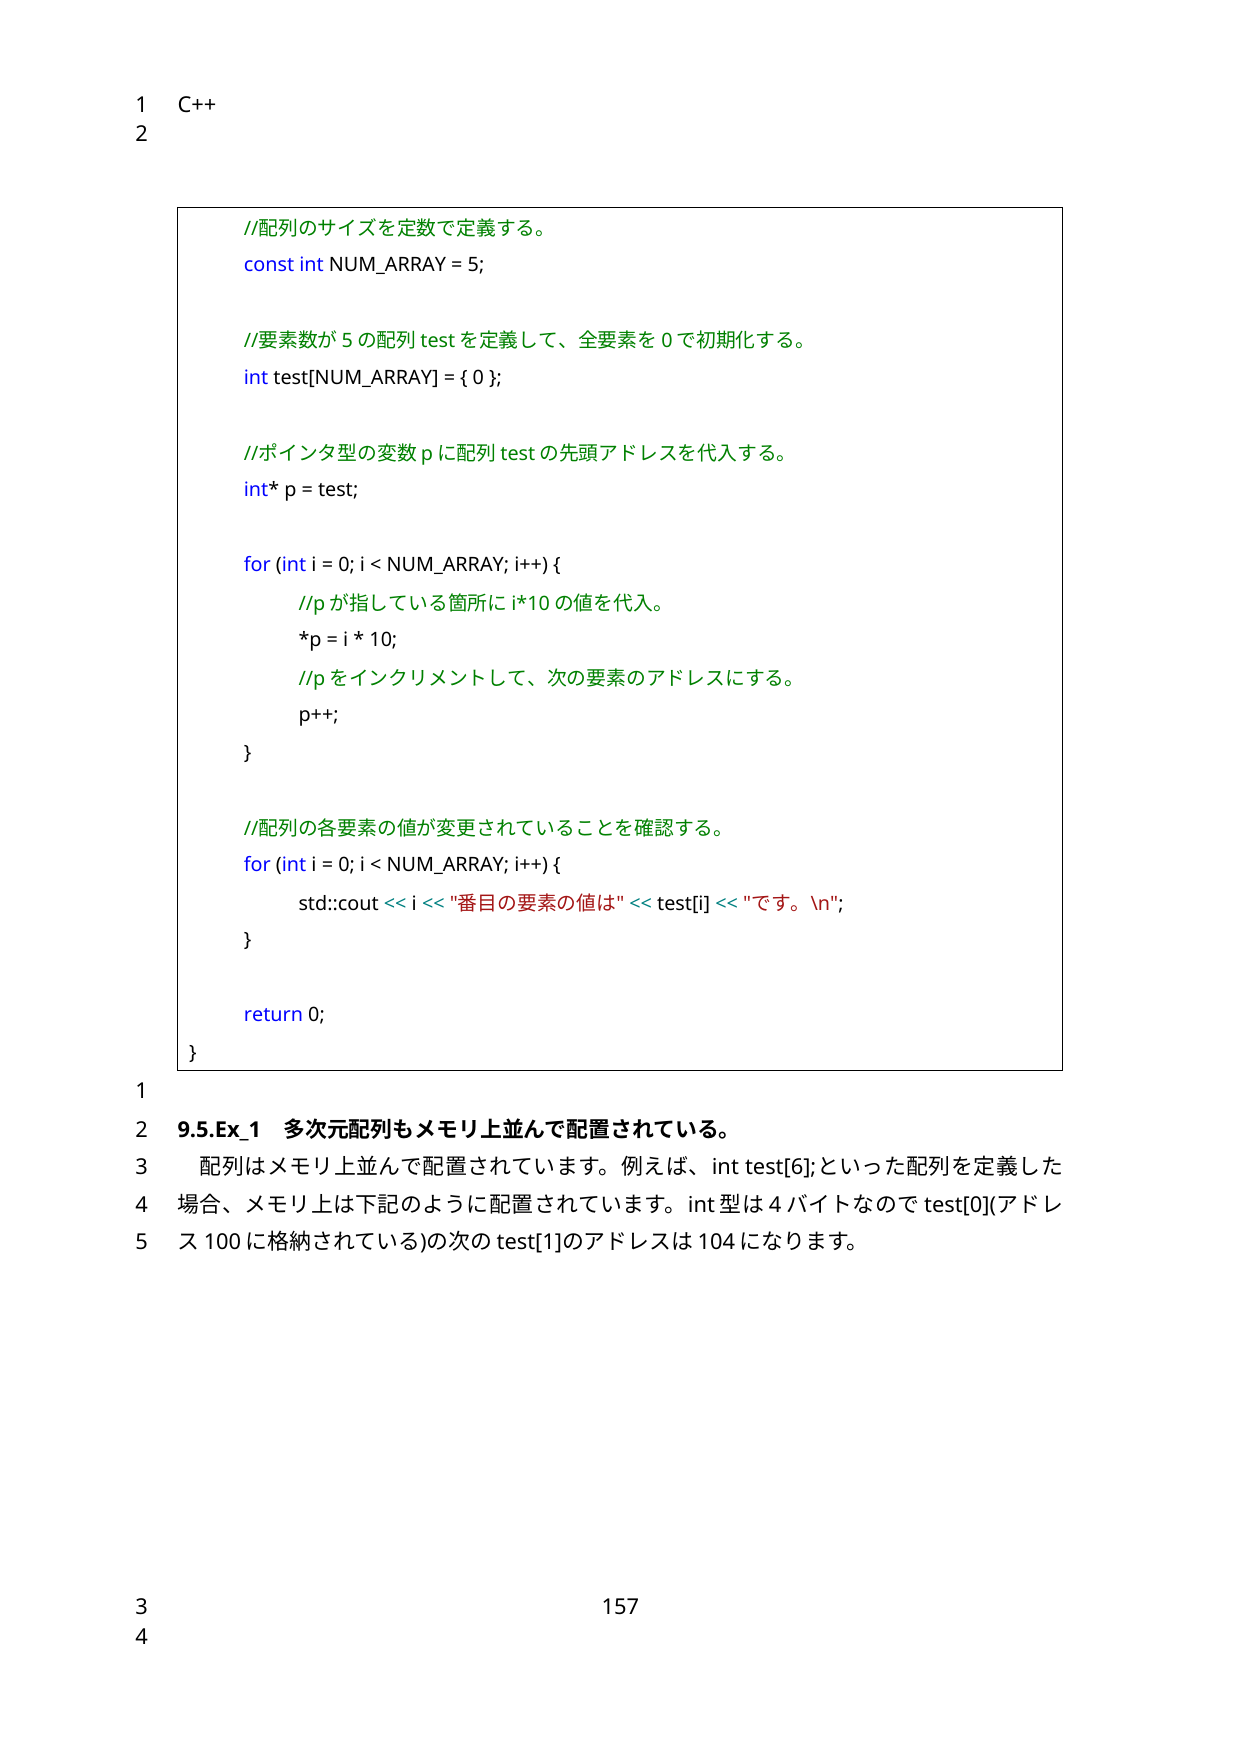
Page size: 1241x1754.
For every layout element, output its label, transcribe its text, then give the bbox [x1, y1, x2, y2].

text 配列はメモリ上並んで配置されています。例えば、int test[6];といった配列を定義した場合、メモリ上は下記のように配置されています。int型は4バイトなのでtest[0](アドレス100に格納されている)の次のtest[1]のアドレスは104になります。 [177, 1146, 1063, 1259]
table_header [178, 208, 1062, 1070]
subtitle 9.5.Ex_1 多次元配列もメモリ上並んで配置されている。 [177, 1109, 1063, 1146]
